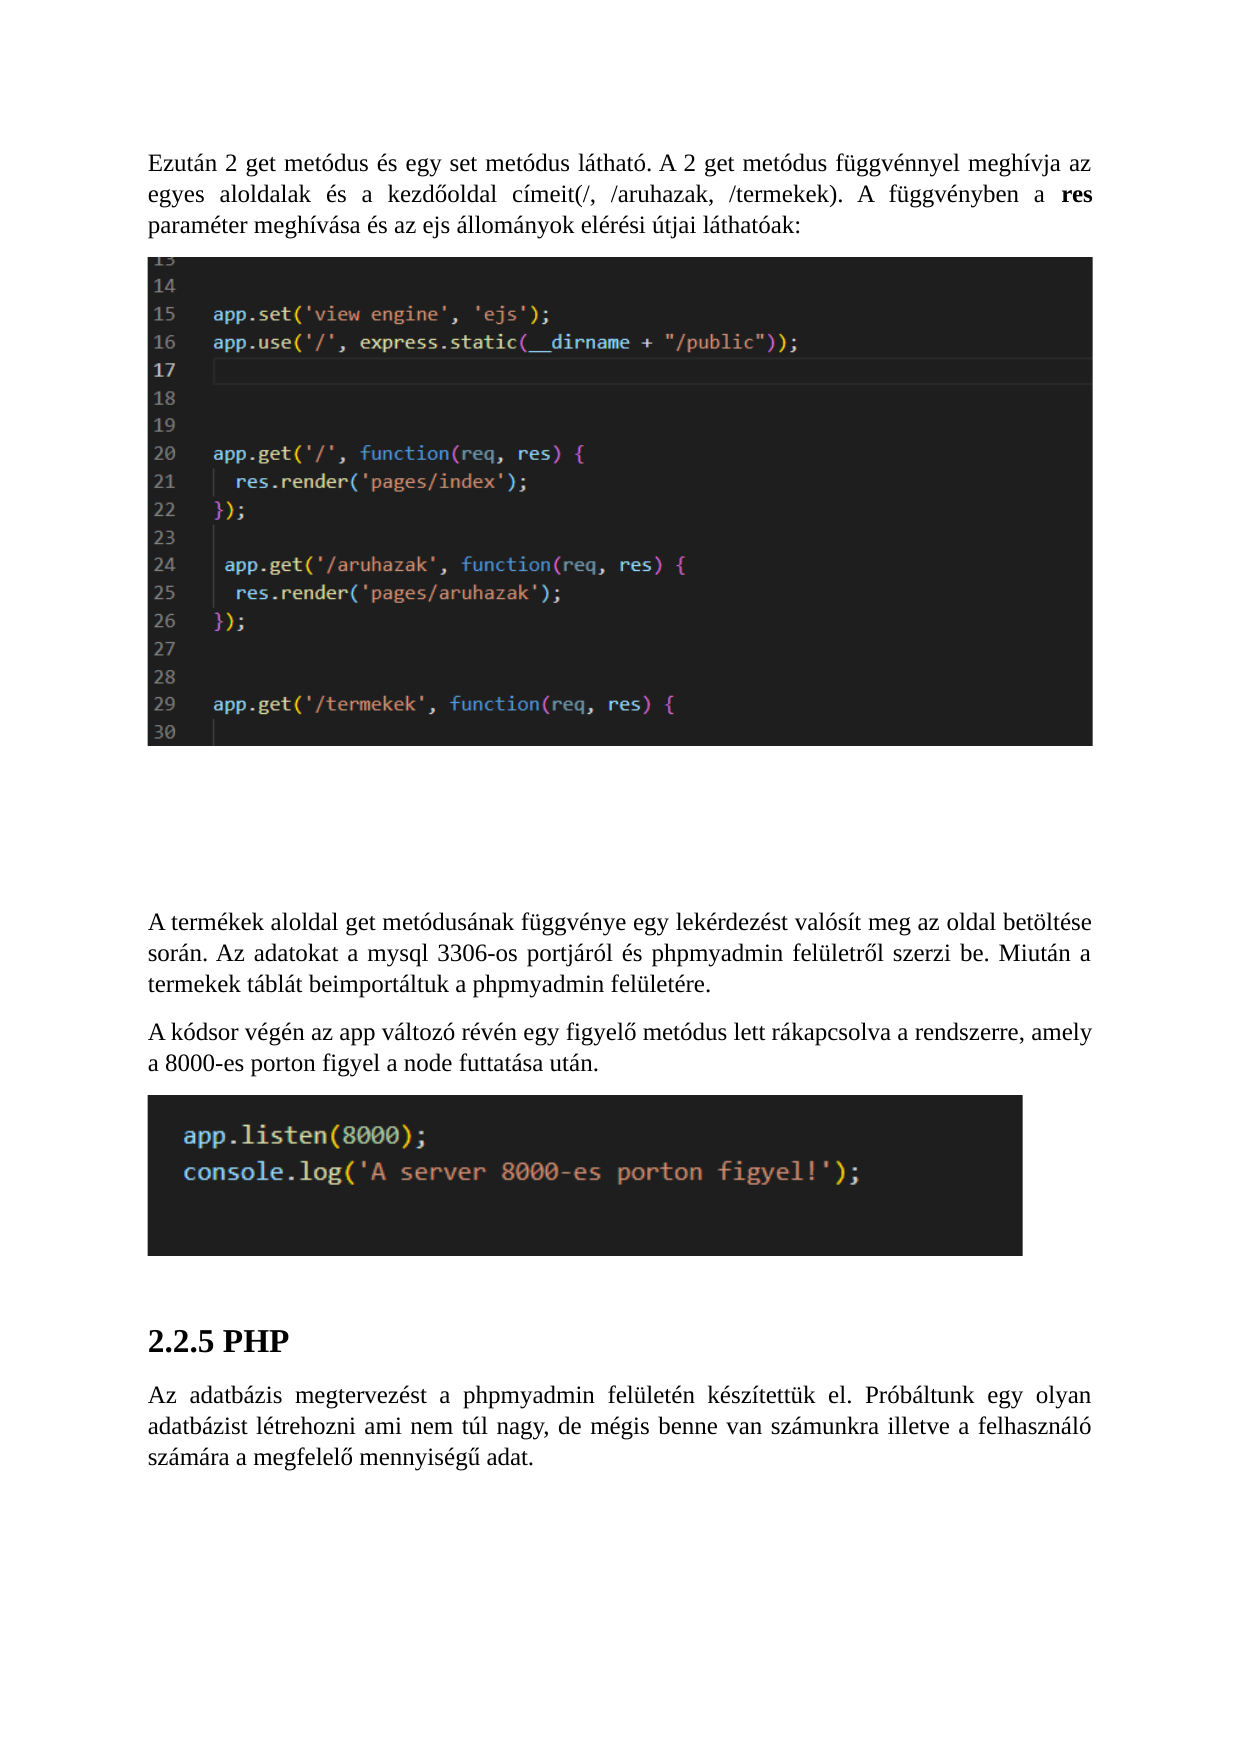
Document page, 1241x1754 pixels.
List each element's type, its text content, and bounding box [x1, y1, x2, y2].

picture [147, 1095, 1023, 1256]
text A kódsor végén az app változó révén egy figyelő metódus lett rákapcsolva a rendszerre, amely a 8000-es porton figyel a node futtatása után. [148, 1017, 1093, 1077]
text Ezután 2 get metódus és egy set metódus látható. A 2 get metódus függvénnyel meghívja az egyes aloldalak és a kezdőoldal címeit(/, /aruhazak, /termekek). A függvényben a res paraméter meghívása és az ejs állományok elérési útjai láthatóak: [148, 148, 1093, 238]
text 2.2.5 PHP [148, 1322, 1093, 1360]
picture [147, 257, 1093, 746]
text Az adatbázis megtervezést a phpmyadmin felületén készítettük el. Próbáltunk egy olyan adatbázist létrehozni ami nem túl nagy, de mégis benne van számunkra illetve a felhasználó számára a megfelelő mennyiségű adat. [148, 1380, 1093, 1471]
text A termékek aloldal get metódusának függvénye egy lekérdezést valósít meg az oldal betöltése során. Az adatokat a mysql 3306-os portjáról és phpmyadmin felületről szerzi be. Miután a termekek táblát beimportáltuk a phpmyadmin felületére. [148, 907, 1093, 998]
